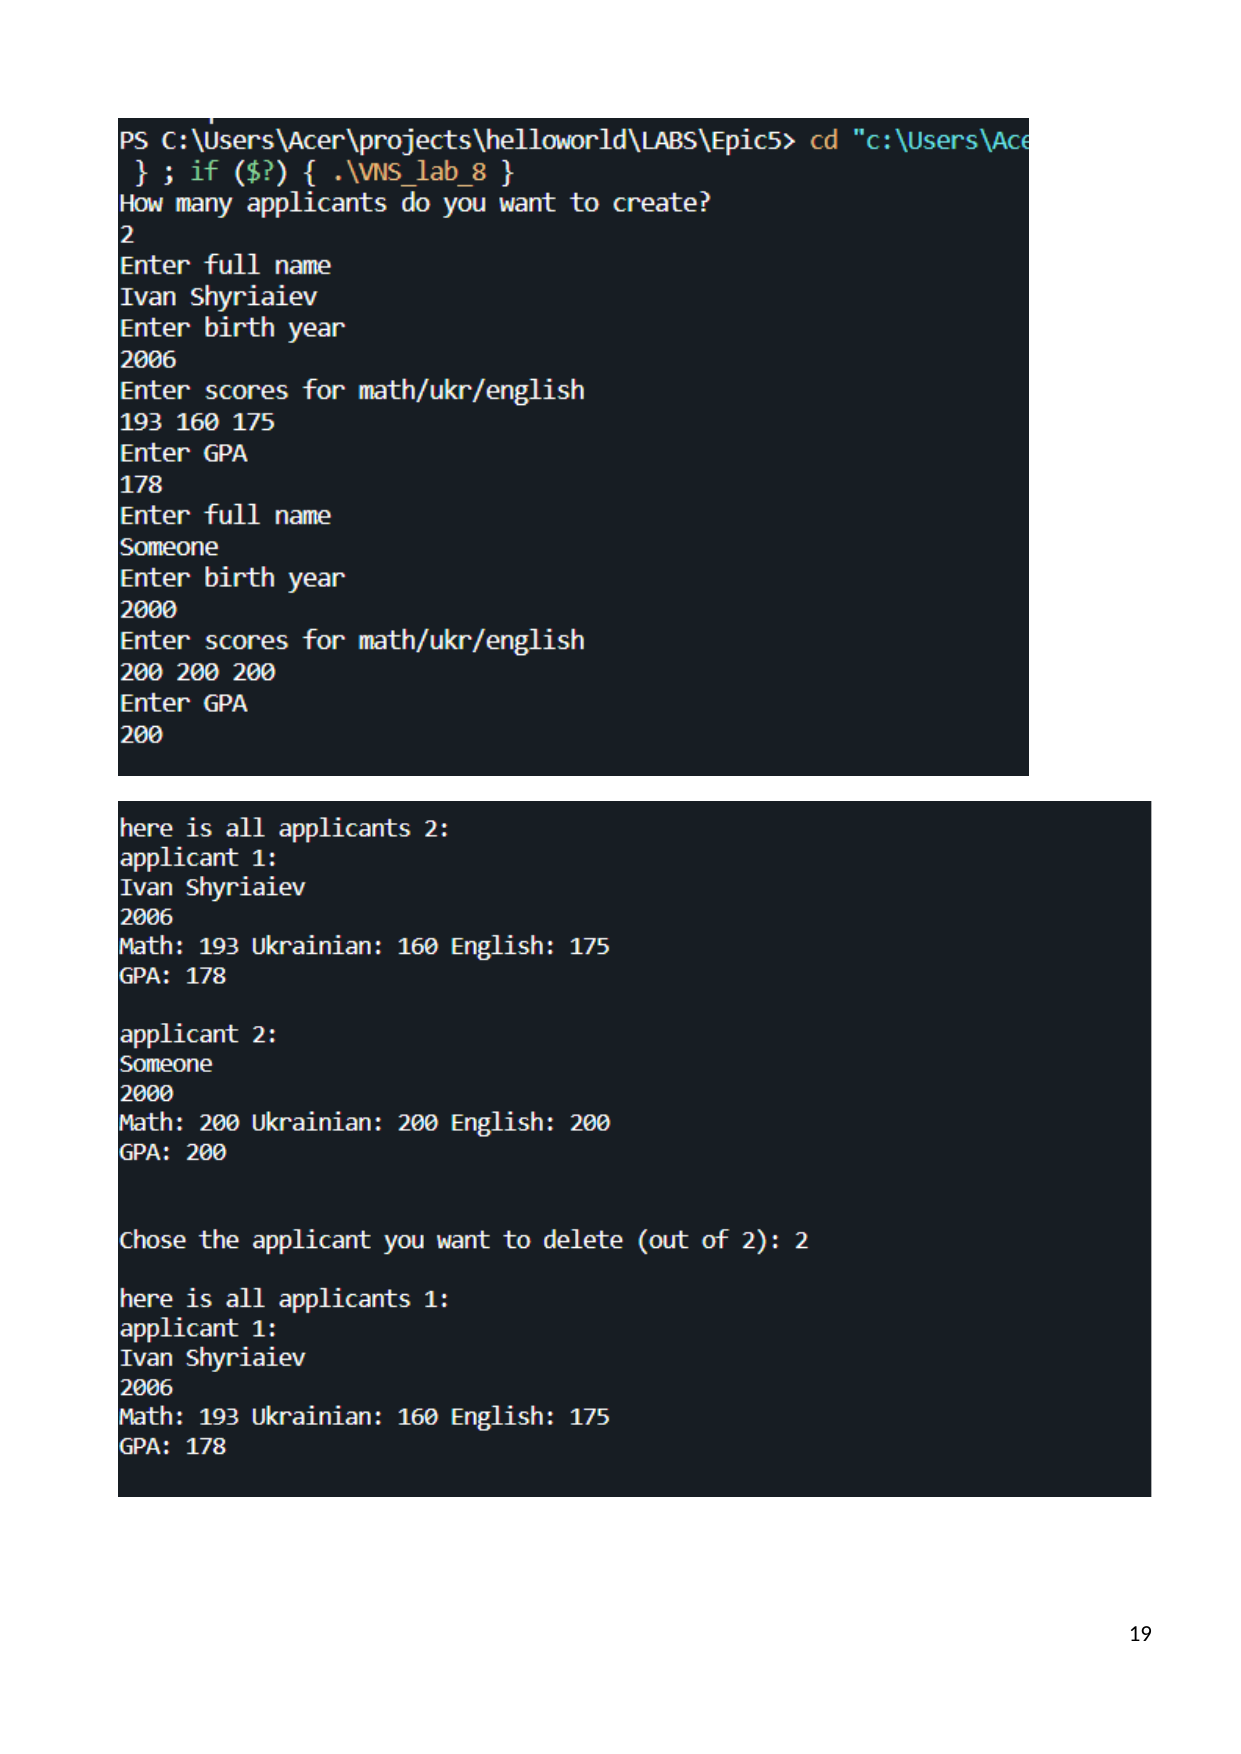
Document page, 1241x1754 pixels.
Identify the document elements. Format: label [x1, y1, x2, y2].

picture [118, 118, 1029, 776]
picture [118, 801, 1152, 1497]
